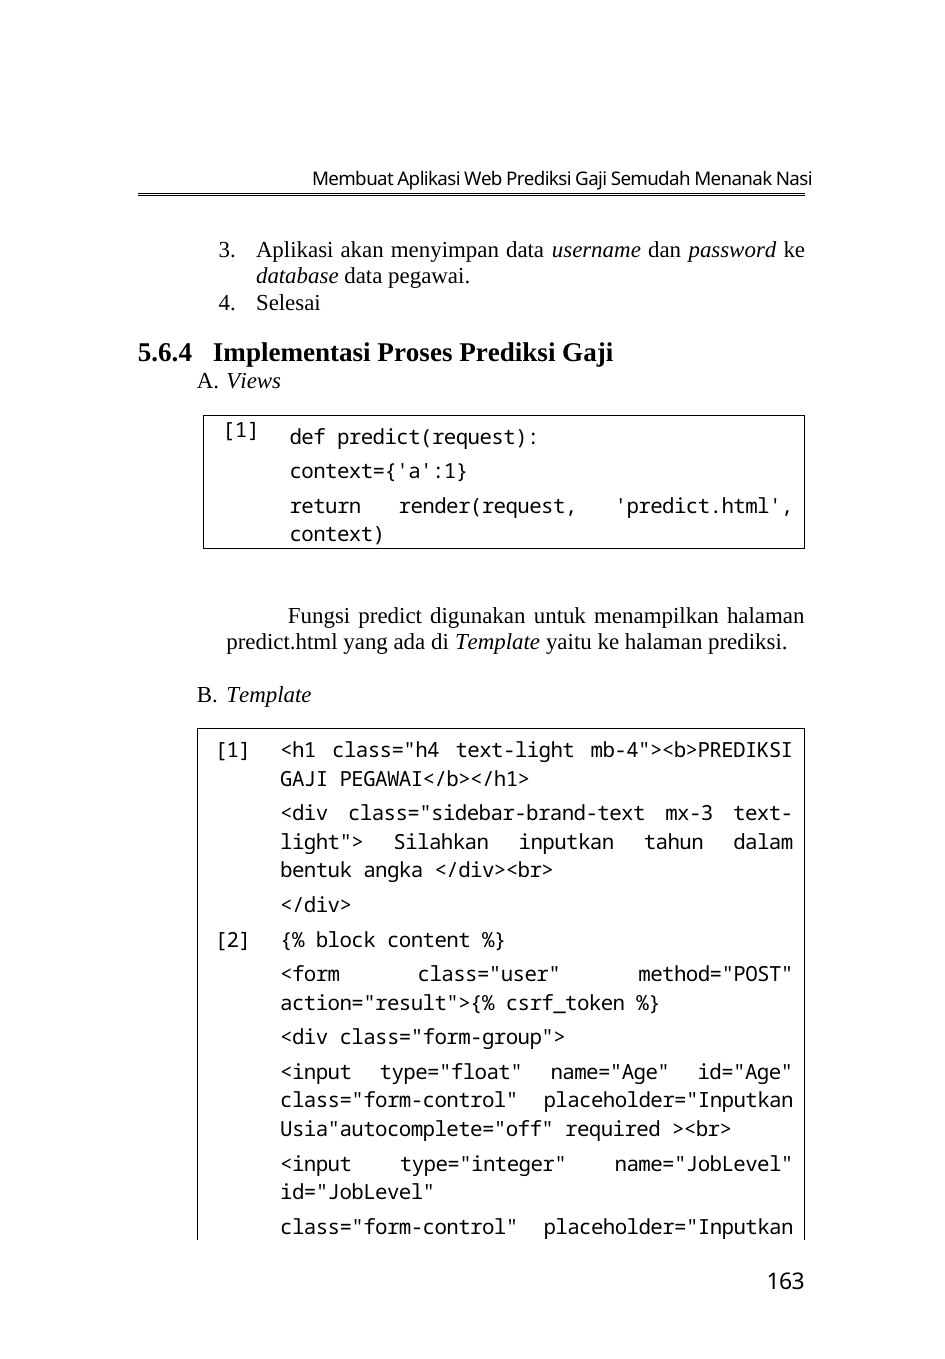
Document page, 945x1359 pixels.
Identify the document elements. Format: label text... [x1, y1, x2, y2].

subtitle Implementasi Proses Prediksi Gaji [138, 336, 805, 367]
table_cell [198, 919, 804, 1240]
list Template [197, 681, 805, 707]
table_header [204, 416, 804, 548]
list Fungsi predict digunakan untuk menampilkan halaman predict.html yang ada di Template yaitu ke halaman prediksi. [226, 602, 805, 654]
list Selesai [218, 289, 805, 315]
list Views [197, 367, 805, 394]
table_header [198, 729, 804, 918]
list Aplikasi akan menyimpan data username dan password ke database data pegawai. [218, 236, 805, 289]
